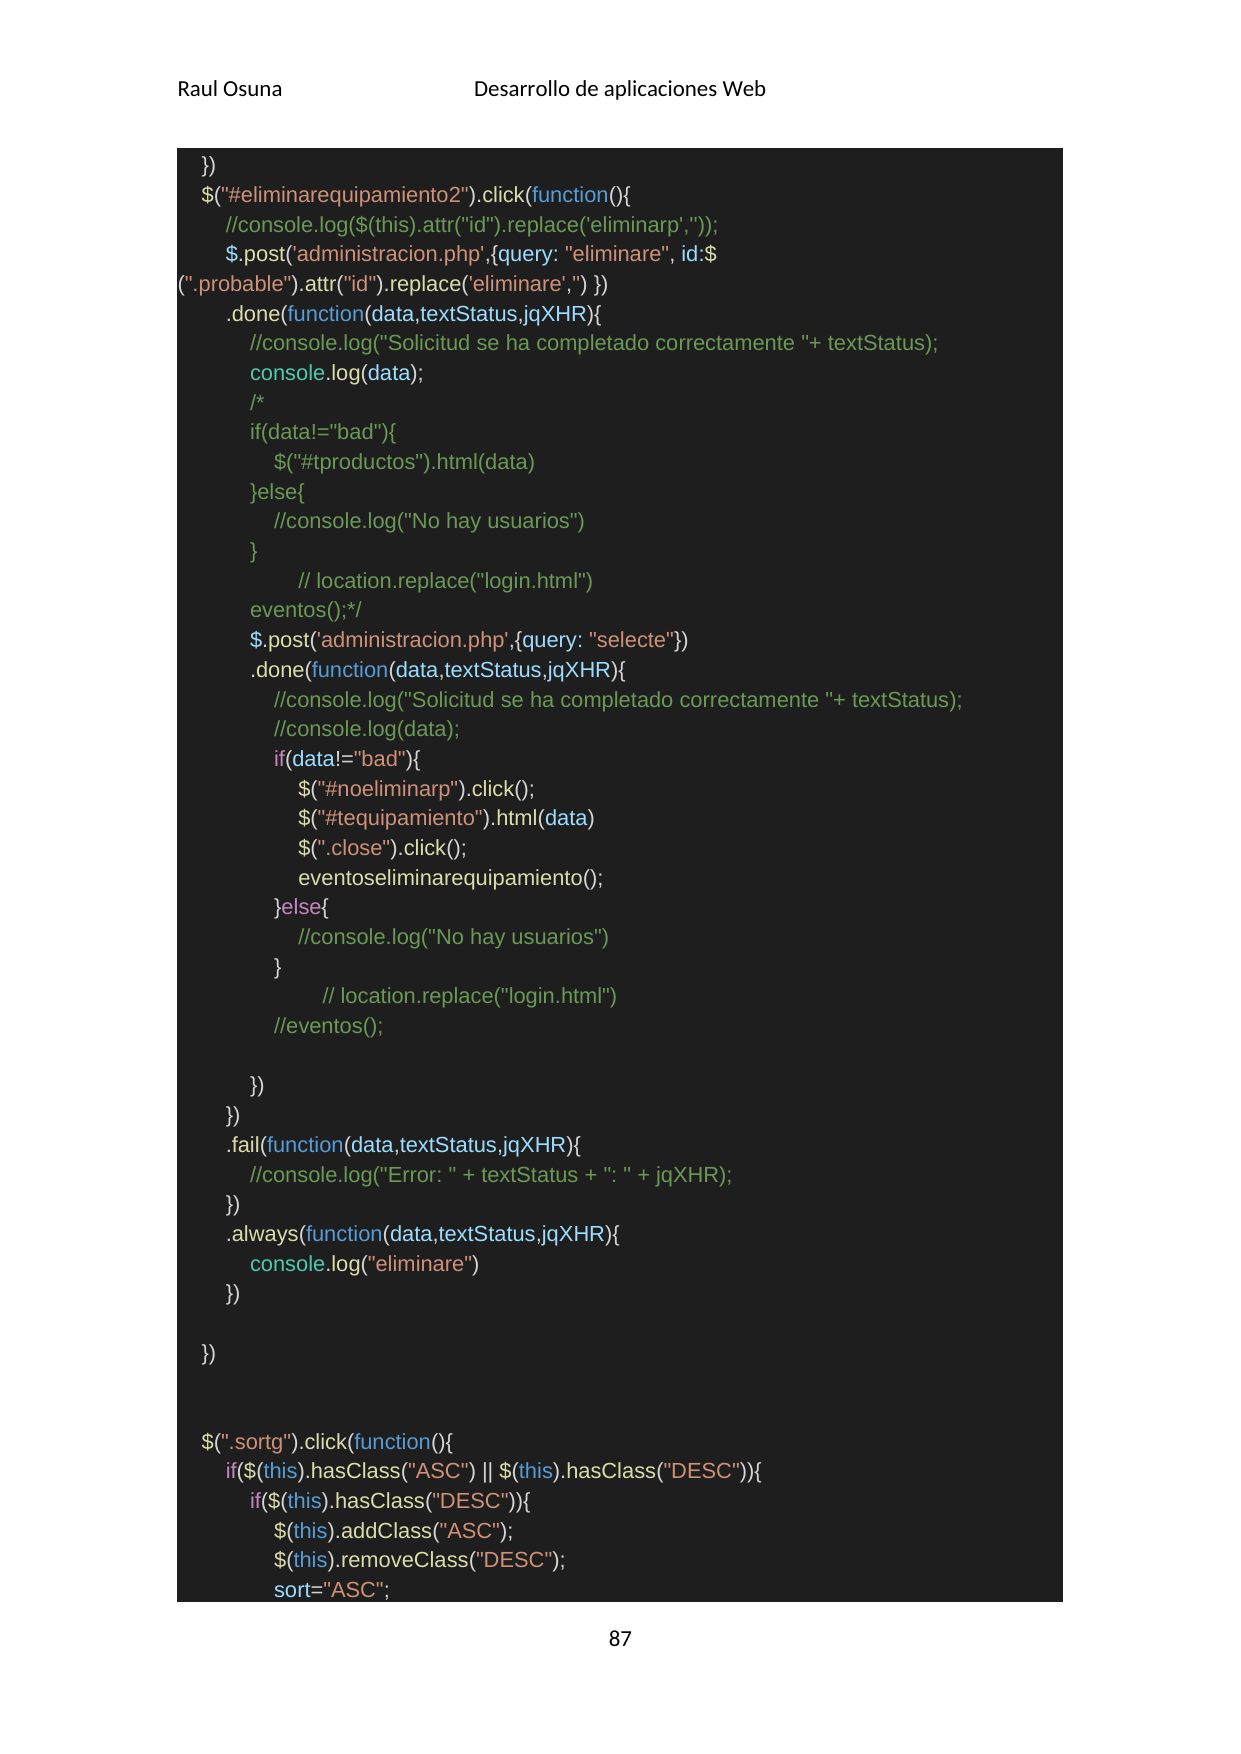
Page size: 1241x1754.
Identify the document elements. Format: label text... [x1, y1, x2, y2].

text $("#tproductos").html(data) [177, 444, 1063, 474]
text $(this).addClass("ASC"); [177, 1513, 1063, 1543]
text //console.log(data); [177, 712, 1063, 741]
text $("#eliminarequipamiento2").click(function(){ [177, 177, 1063, 207]
text $("#tequipamiento").html(data) [177, 801, 1063, 830]
text console.log("eliminare") [177, 1246, 1063, 1276]
text /* [177, 385, 1063, 415]
text .done(function(data,textStatus,jqXHR){ [177, 652, 1063, 682]
text }else{ [177, 474, 1063, 504]
text } [177, 533, 1063, 563]
text $(".close").click(); [177, 830, 1063, 860]
text console.log(data); [177, 355, 1063, 385]
text //console.log("No hay usuarios") [177, 919, 1063, 949]
text }) [177, 1335, 1063, 1365]
text .fail(function(data,textStatus,jqXHR){ [177, 1127, 1063, 1157]
text }else{ [177, 890, 1063, 919]
text sort="ASC"; [177, 1573, 1063, 1602]
text //console.log($(this).attr("id").replace('eliminarp','')); [177, 207, 1063, 237]
text } [177, 949, 1063, 979]
text $.post('administracion.php',{query: "selecte"}) [177, 623, 1063, 652]
text $(this).removeClass("DESC"); [177, 1543, 1063, 1573]
text .always(function(data,textStatus,jqXHR){ [177, 1216, 1063, 1246]
text }) [177, 1276, 1063, 1305]
text //console.log("Solicitud se ha completado correctamente "+ textStatus); [177, 682, 1063, 712]
text $.post('administracion.php',{query: "eliminare", id:$(".probable").attr("id").replace('eliminare','') }) [177, 237, 1063, 296]
text if($(this).hasClass("ASC") || $(this).hasClass("DESC")){ [177, 1454, 1063, 1483]
text // location.replace("login.html") [177, 979, 1063, 1008]
text // location.replace("login.html") [177, 563, 1063, 593]
text if($(this).hasClass("DESC")){ [177, 1483, 1063, 1513]
text //console.log("No hay usuarios") [177, 504, 1063, 533]
text $("#noeliminarp").click(); [177, 771, 1063, 801]
text }) [177, 1068, 1063, 1098]
text .done(function(data,textStatus,jqXHR){ [177, 296, 1063, 326]
text }) [177, 1098, 1063, 1127]
text if(data!="bad"){ [177, 741, 1063, 771]
text //console.log("Solicitud se ha completado correctamente "+ textStatus); [177, 326, 1063, 355]
text eventos();*/ [177, 593, 1063, 623]
text }) [177, 148, 1063, 177]
text $(".sortg").click(function(){ [177, 1424, 1063, 1454]
text //console.log("Error: " + textStatus + ": " + jqXHR); [177, 1157, 1063, 1187]
text //eventos(); [177, 1008, 1063, 1038]
text eventoseliminarequipamiento(); [177, 860, 1063, 890]
text if(data!="bad"){ [177, 415, 1063, 444]
text }) [177, 1187, 1063, 1216]
